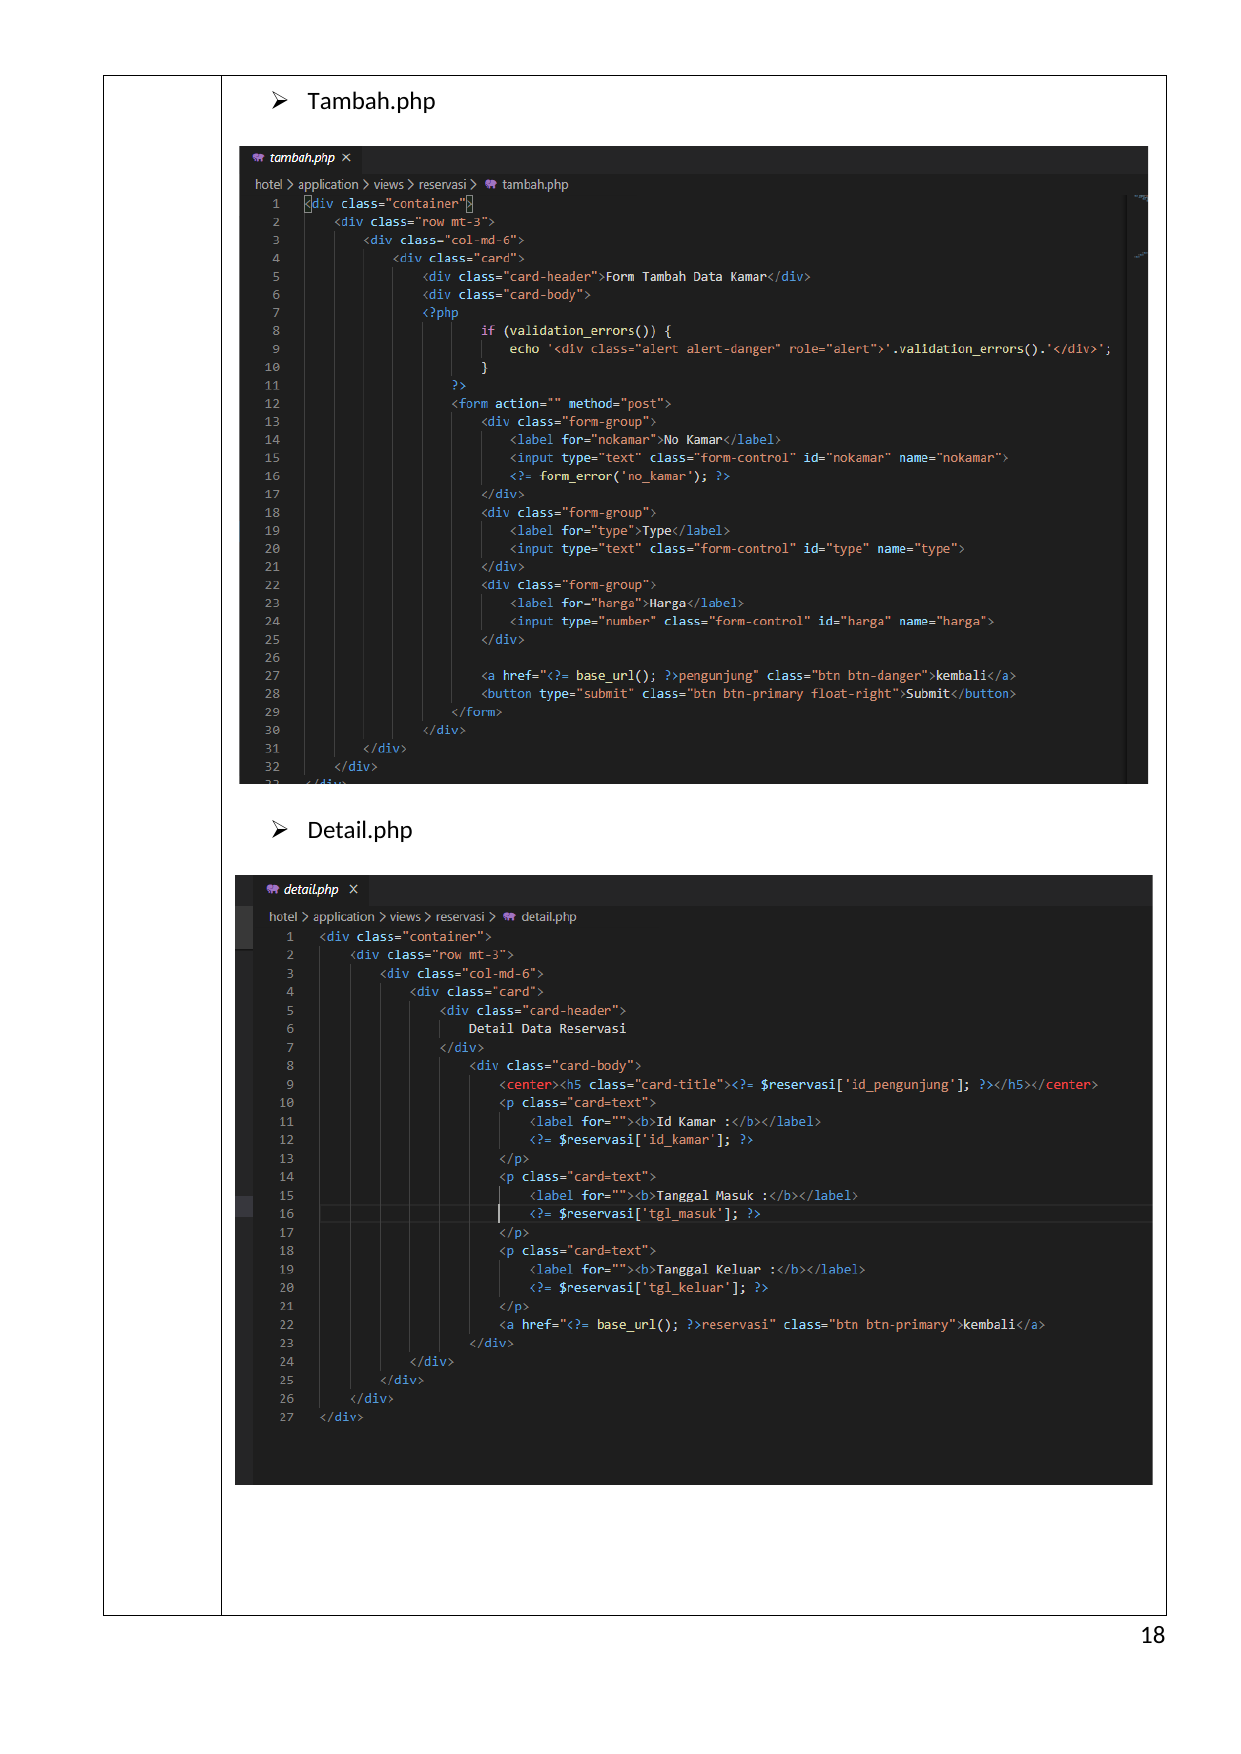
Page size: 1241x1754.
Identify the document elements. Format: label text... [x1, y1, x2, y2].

picture [239, 146, 1149, 784]
table_cell 1 [104, 76, 221, 1615]
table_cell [222, 76, 1166, 1615]
picture [235, 875, 1153, 1485]
